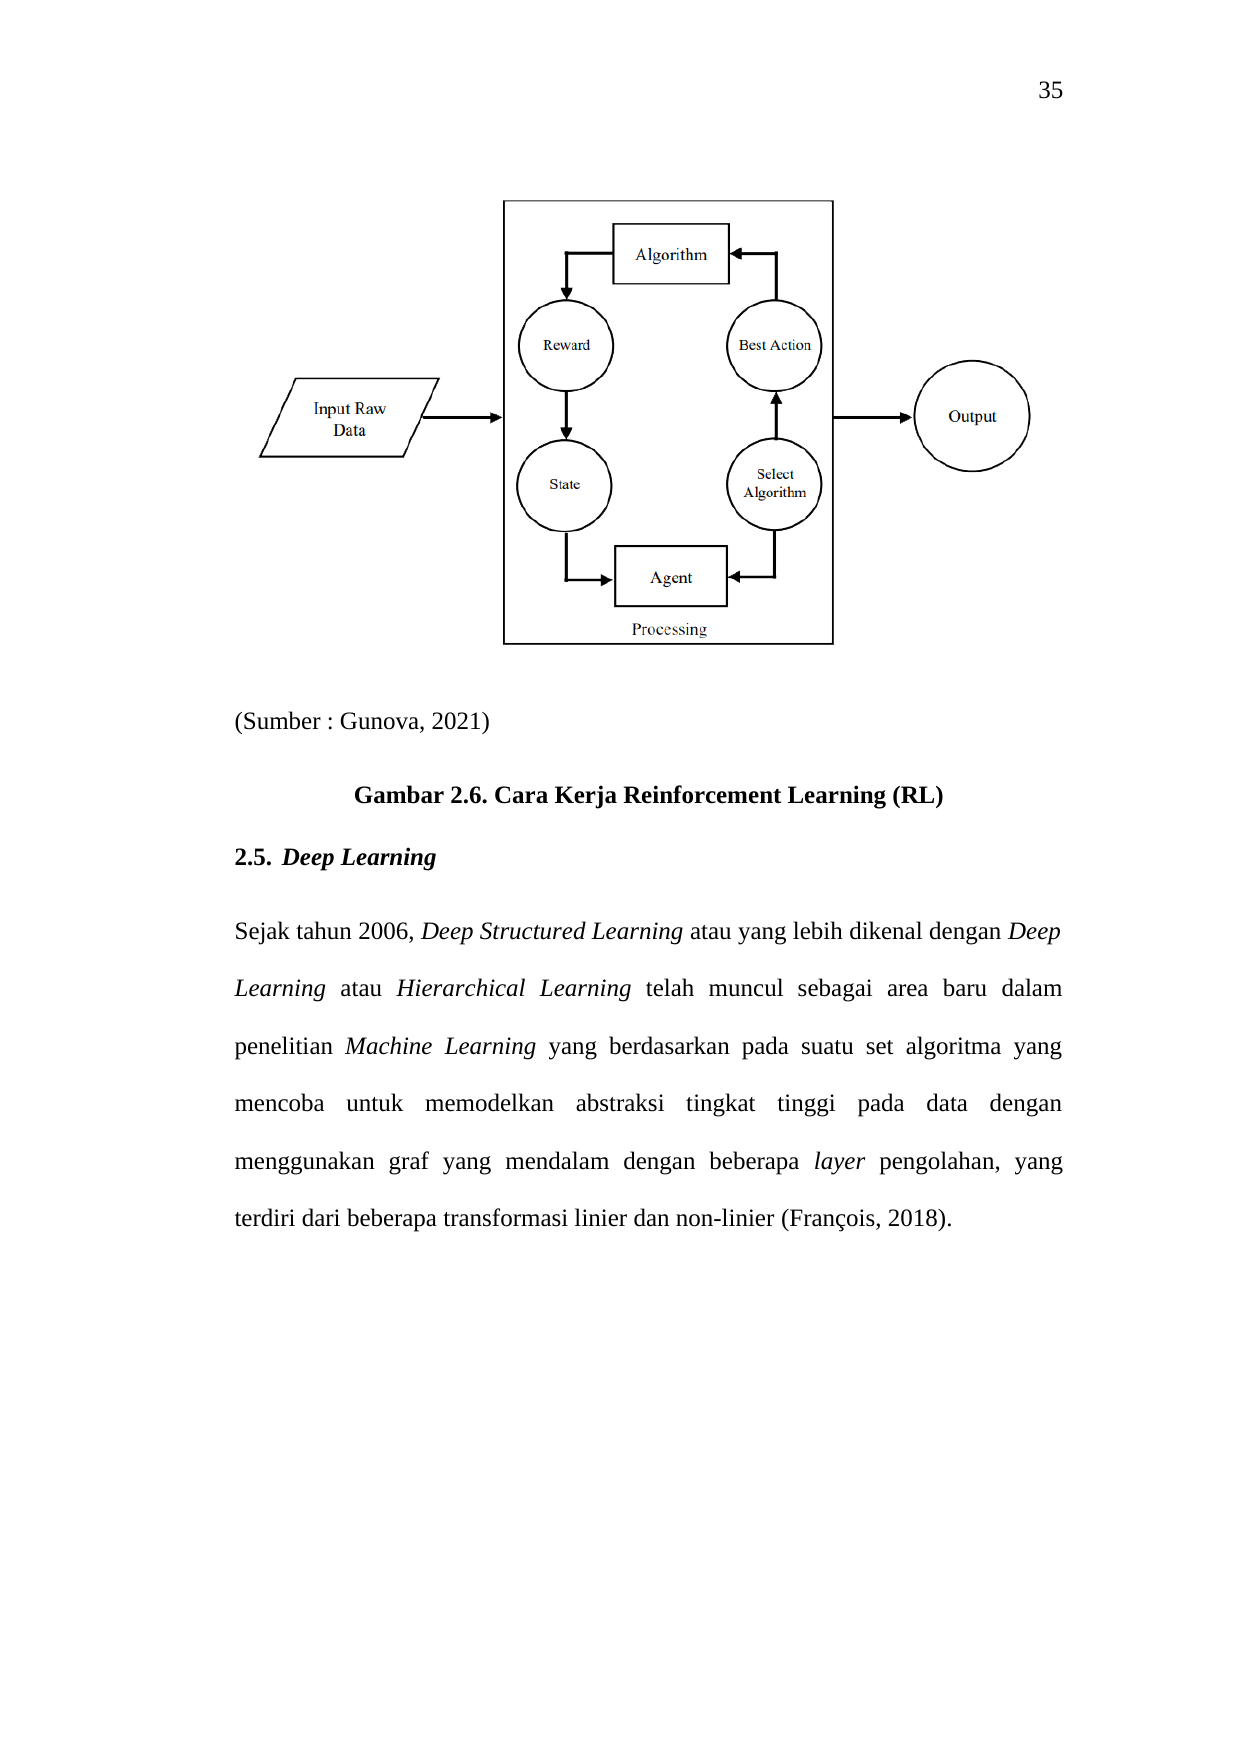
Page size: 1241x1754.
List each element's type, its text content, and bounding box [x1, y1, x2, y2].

picture [234, 177, 1062, 661]
subtitle Deep Learning [234, 842, 1063, 870]
text Sejak tahun 2006, Deep Structured Learning atau yang lebih dikenal dengan Deep Learning atau Hierarchical Learning telah muncul sebagai area baru dalam penelitian Machine Learning yang berdasarkan pada suatu set algoritma yang mencoba untuk memodelkan abstraksi tingkat tinggi pada data dengan menggunakan graf yang mendalam dengan beberapa layer pengolahan, yang terdiri dari beberapa transformasi linier dan non-linier . [234, 916, 1063, 1232]
